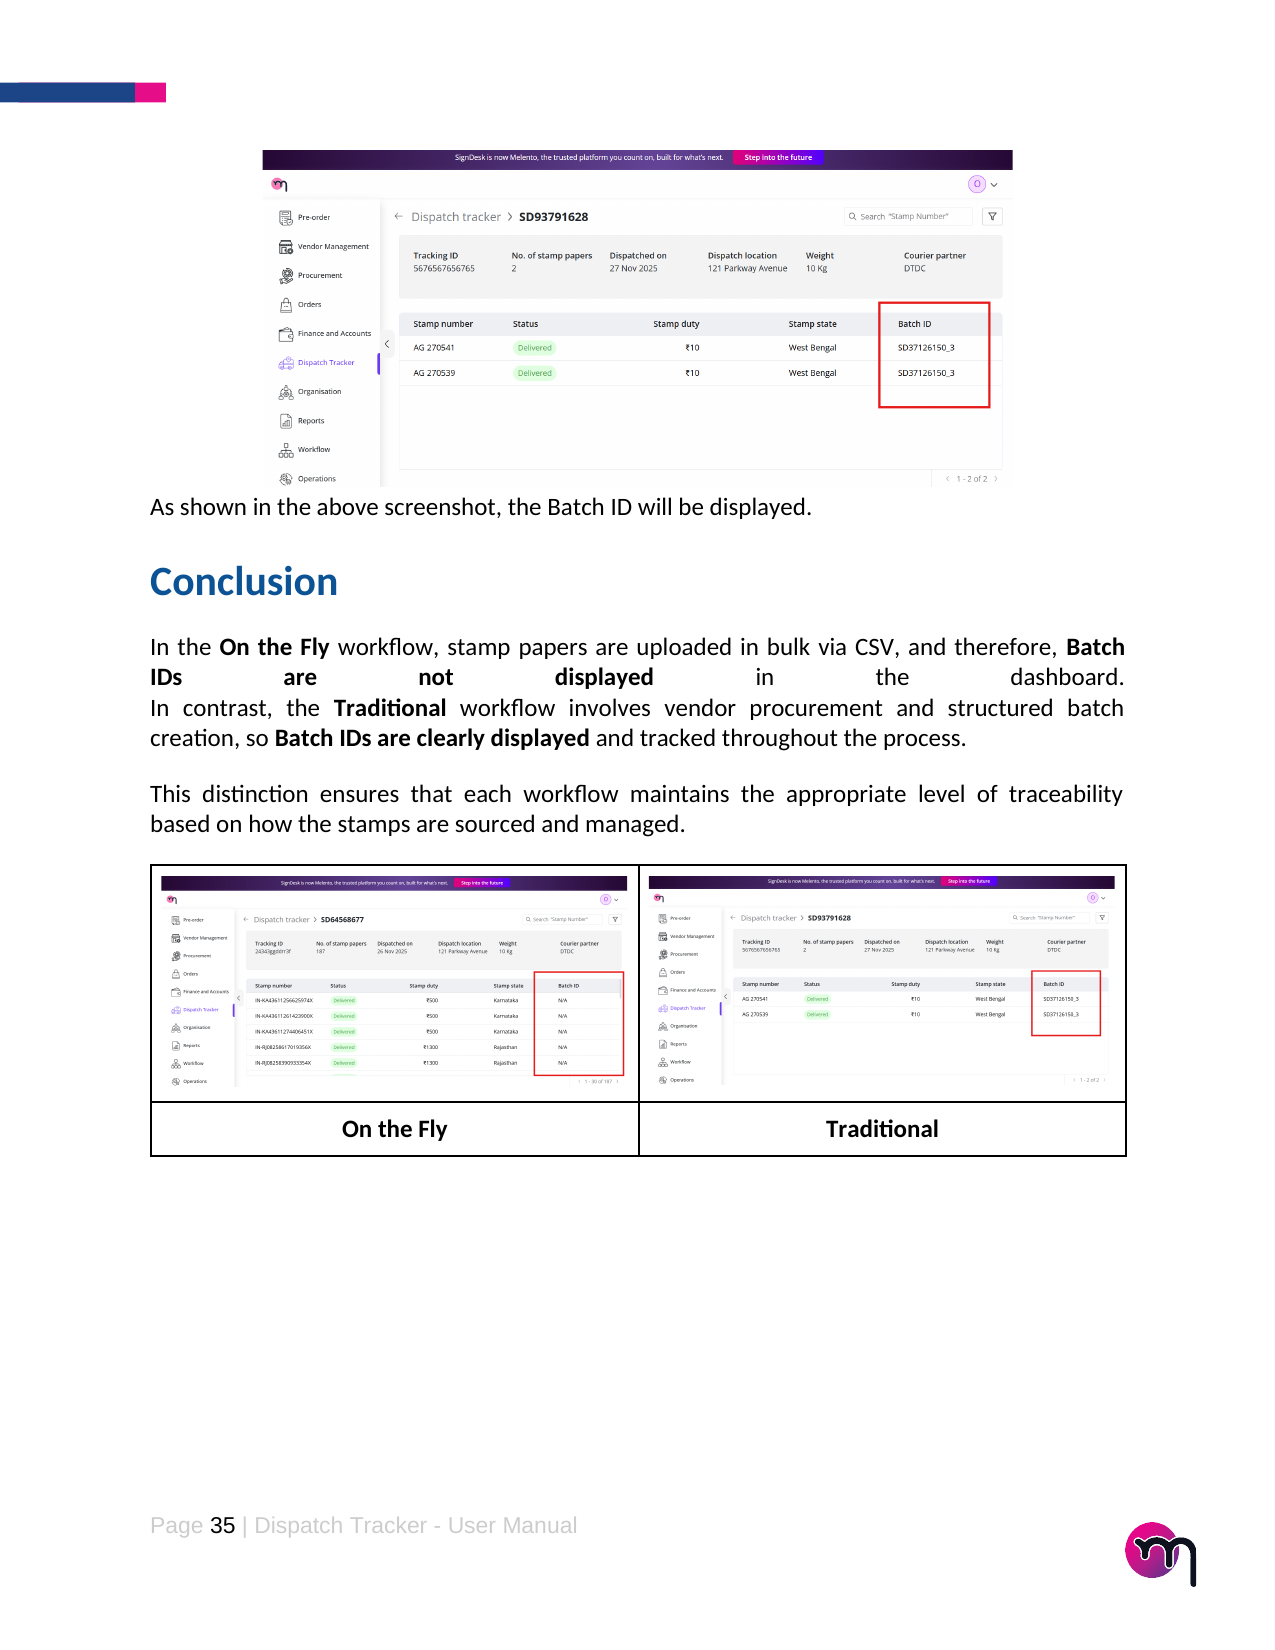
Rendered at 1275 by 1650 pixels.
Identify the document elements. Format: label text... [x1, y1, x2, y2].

picture [161, 876, 628, 1087]
picture [262, 150, 1013, 487]
picture [648, 876, 1115, 1085]
text This distinction ensures that each workflow maintains the appropriate level of traceability based on how the stamps are sourced and managed. [150, 778, 1125, 839]
picture [1125, 1522, 1197, 1587]
text As shown in the above screenshot, the Batch ID will be displayed. [150, 491, 1125, 521]
table_header [152, 866, 638, 1101]
table_header [640, 866, 1125, 1101]
subtitle Conclusion [150, 555, 1125, 606]
table_cell On the Fly [152, 1103, 638, 1154]
table_cell Traditional [640, 1103, 1125, 1154]
text In the On the Fly workflow, stamp papers are uploaded in bulk via CSV, and therefore, Batch IDs are not displayed in the dashboard. In contrast, the Traditional workflow involves vendor procurement and structured batch creation, so Batch IDs are clearly displayed and tracked throughout the process. [150, 631, 1125, 753]
